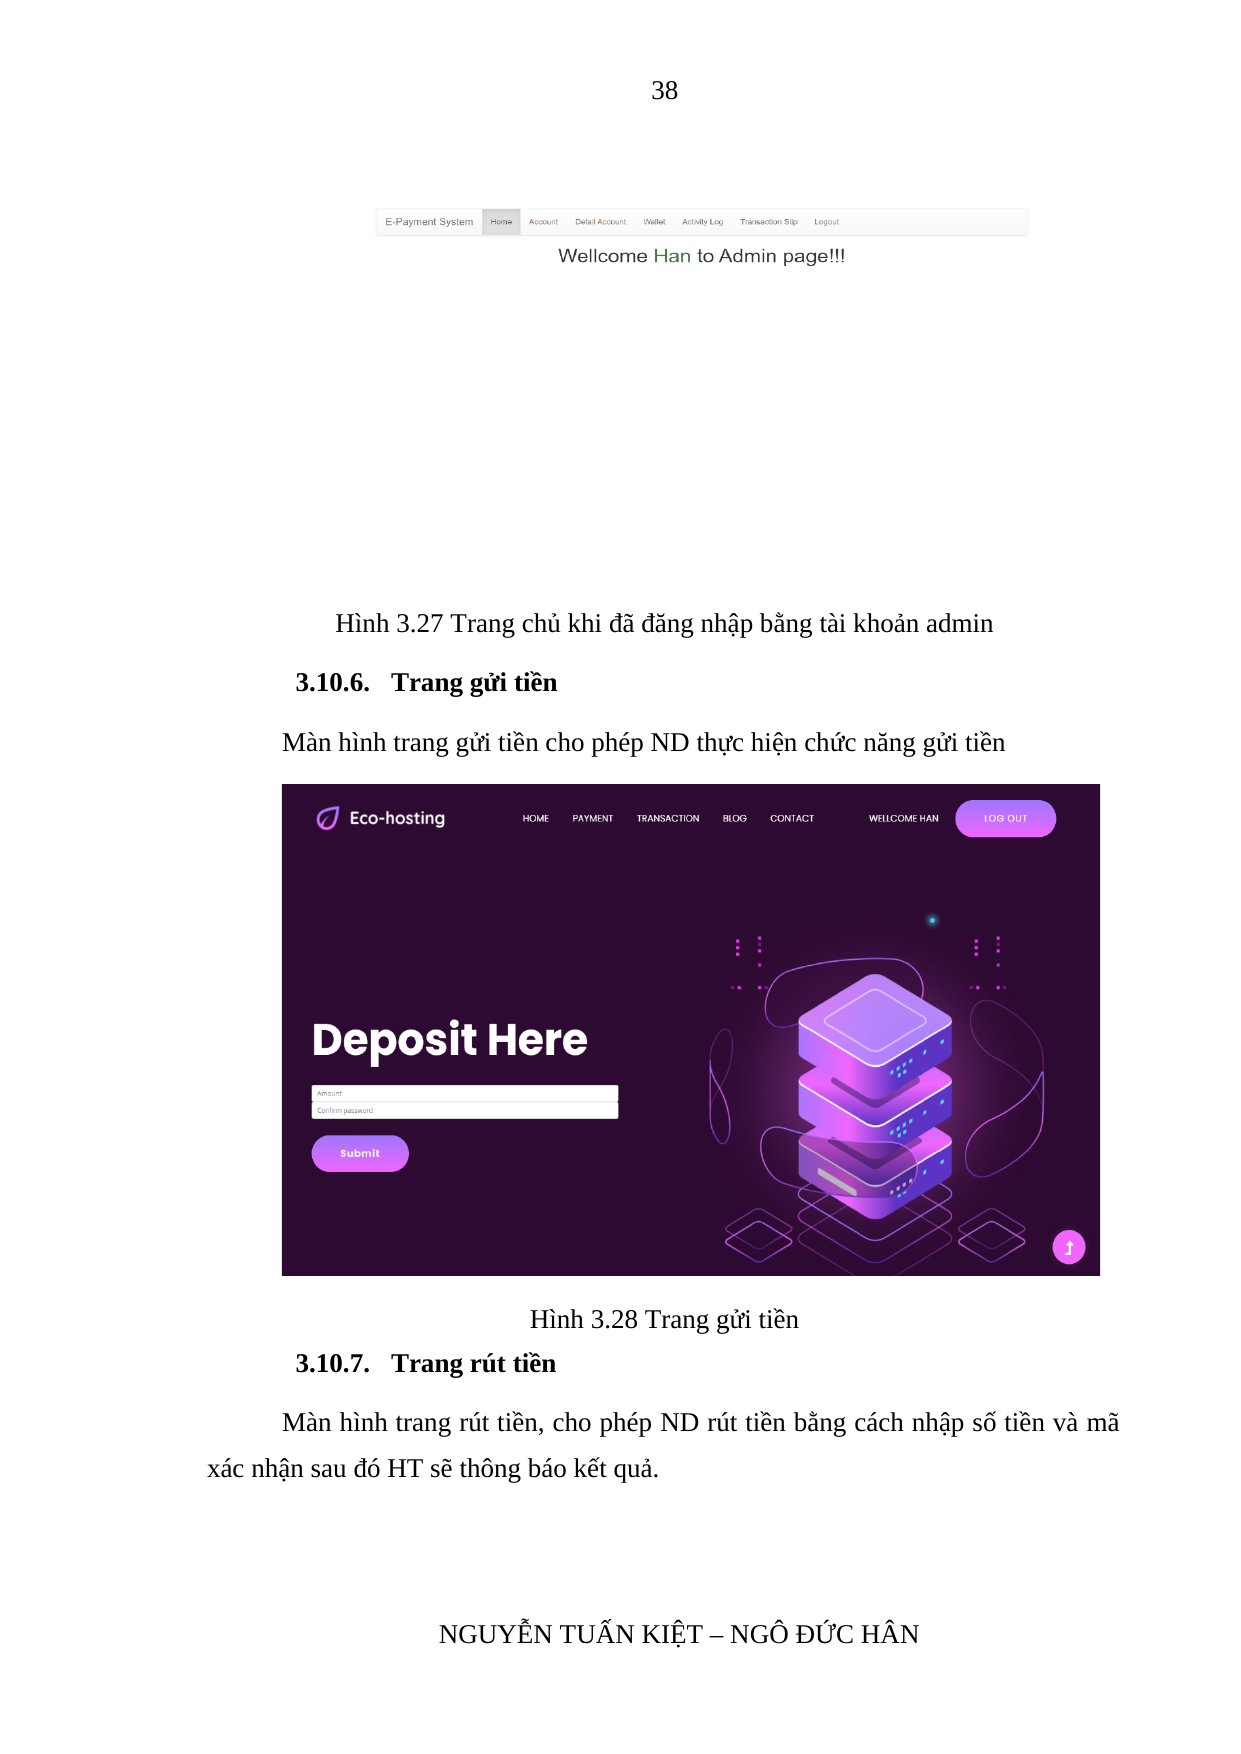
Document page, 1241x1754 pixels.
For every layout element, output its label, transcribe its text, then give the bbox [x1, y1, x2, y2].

subtitle Trang gửi tiền [295, 666, 1122, 698]
picture [281, 784, 1101, 1276]
text Màn hình trang rút tiền, cho phép ND rút tiền bằng cách nhập số tiền và mã xác nhận sau đó HT sẽ thông báo kết quả. [207, 1406, 1122, 1484]
text Màn hình trang gửi tiền cho phép ND thực hiện chức năng gửi tiền [207, 726, 1122, 757]
picture [337, 206, 1067, 580]
subtitle Trang rút tiền [295, 1347, 1122, 1378]
